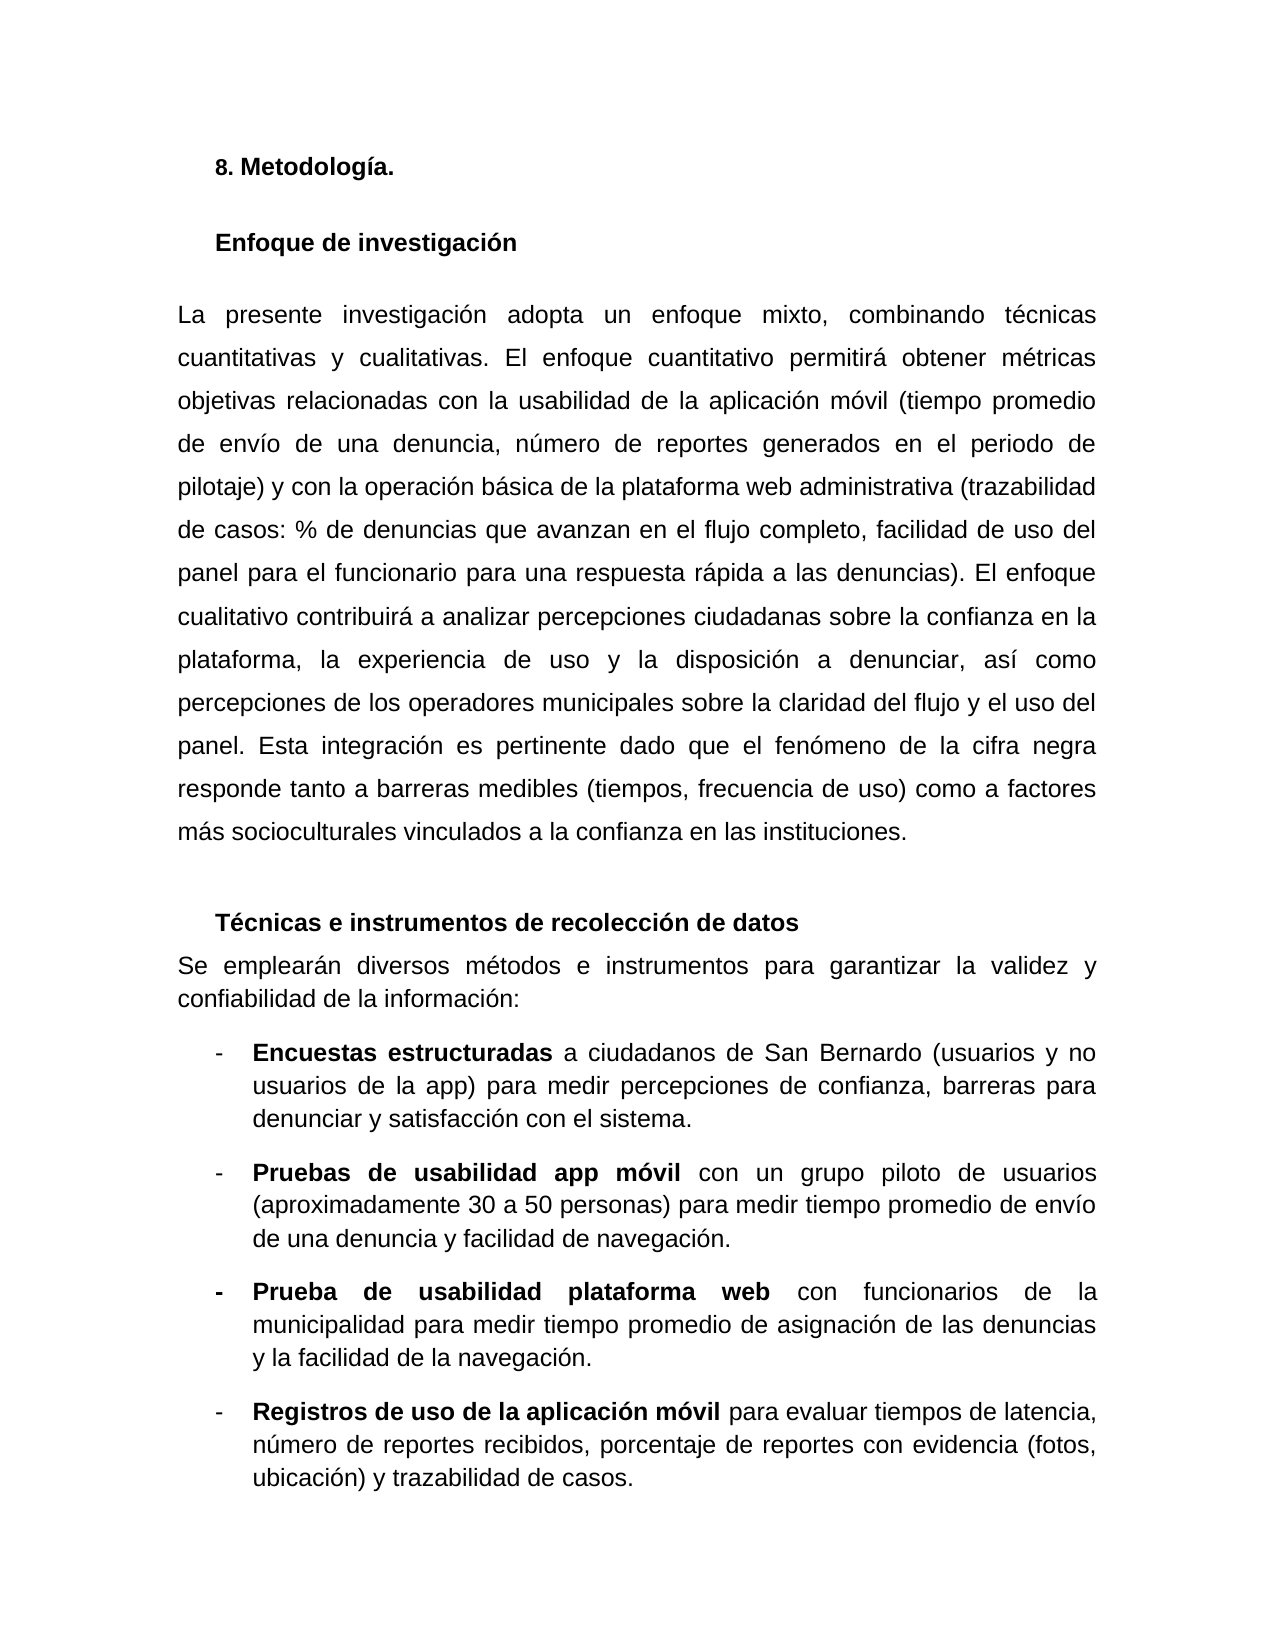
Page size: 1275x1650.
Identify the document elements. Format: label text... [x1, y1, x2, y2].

subtitle Enfoque de investigación [215, 228, 1098, 257]
text Se emplearán diversos métodos e instrumentos para garantizar la validez y confiabilidad de la información: [177, 951, 1098, 1012]
list Encuestas estructuradas a ciudadanos de San Bernardo (usuarios y no usuarios de la app) para medir percepciones de confianza, barreras para denunciar y satisfacción con el sistema. [215, 1038, 1098, 1132]
subtitle Técnicas e instrumentos de recolección de datos [215, 908, 1098, 936]
text La presente investigación adopta un enfoque mixto, combinando técnicas cuantitativas y cualitativas. El enfoque cuantitativo permitirá obtener métricas objetivas relacionadas con la usabilidad de la aplicación móvil (tiempo promedio de envío de una denuncia, número de reportes generados en el periodo de pilotaje) y con la operación básica de la plataforma web administrativa (trazabilidad de casos: % de denuncias que avanzan en el flujo completo, facilidad de uso del panel para el funcionario para una respuesta rápida a las denuncias). El enfoque cualitativo contribuirá a analizar percepciones ciudadanas sobre la confianza en la plataforma, la experiencia de uso y la disposición a denunciar, así como percepciones de los operadores municipales sobre la claridad del flujo y el uso del panel. Esta integración es pertinente dado que el fenómeno de la cifra negra responde tanto a barreras medibles (tiempos, frecuencia de uso) como a factores más socioculturales vinculados a la confianza en las instituciones. [177, 300, 1098, 846]
list Prueba de usabilidad plataforma web con funcionarios de la municipalidad para medir tiempo promedio de asignación de las denuncias y la facilidad de la navegación. [215, 1277, 1098, 1372]
list Pruebas de usabilidad app móvil con un grupo piloto de usuarios (aproximadamente 30 a 50 personas) para medir tiempo promedio de envío de una denuncia y facilidad de navegación. [215, 1157, 1098, 1252]
subtitle 8. Metodología. [215, 152, 1098, 181]
list Registros de uso de la aplicación móvil para evaluar tiempos de latencia, número de reportes recibidos, porcentaje de reportes con evidencia (fotos, ubicación) y trazabilidad de casos. [215, 1397, 1098, 1492]
